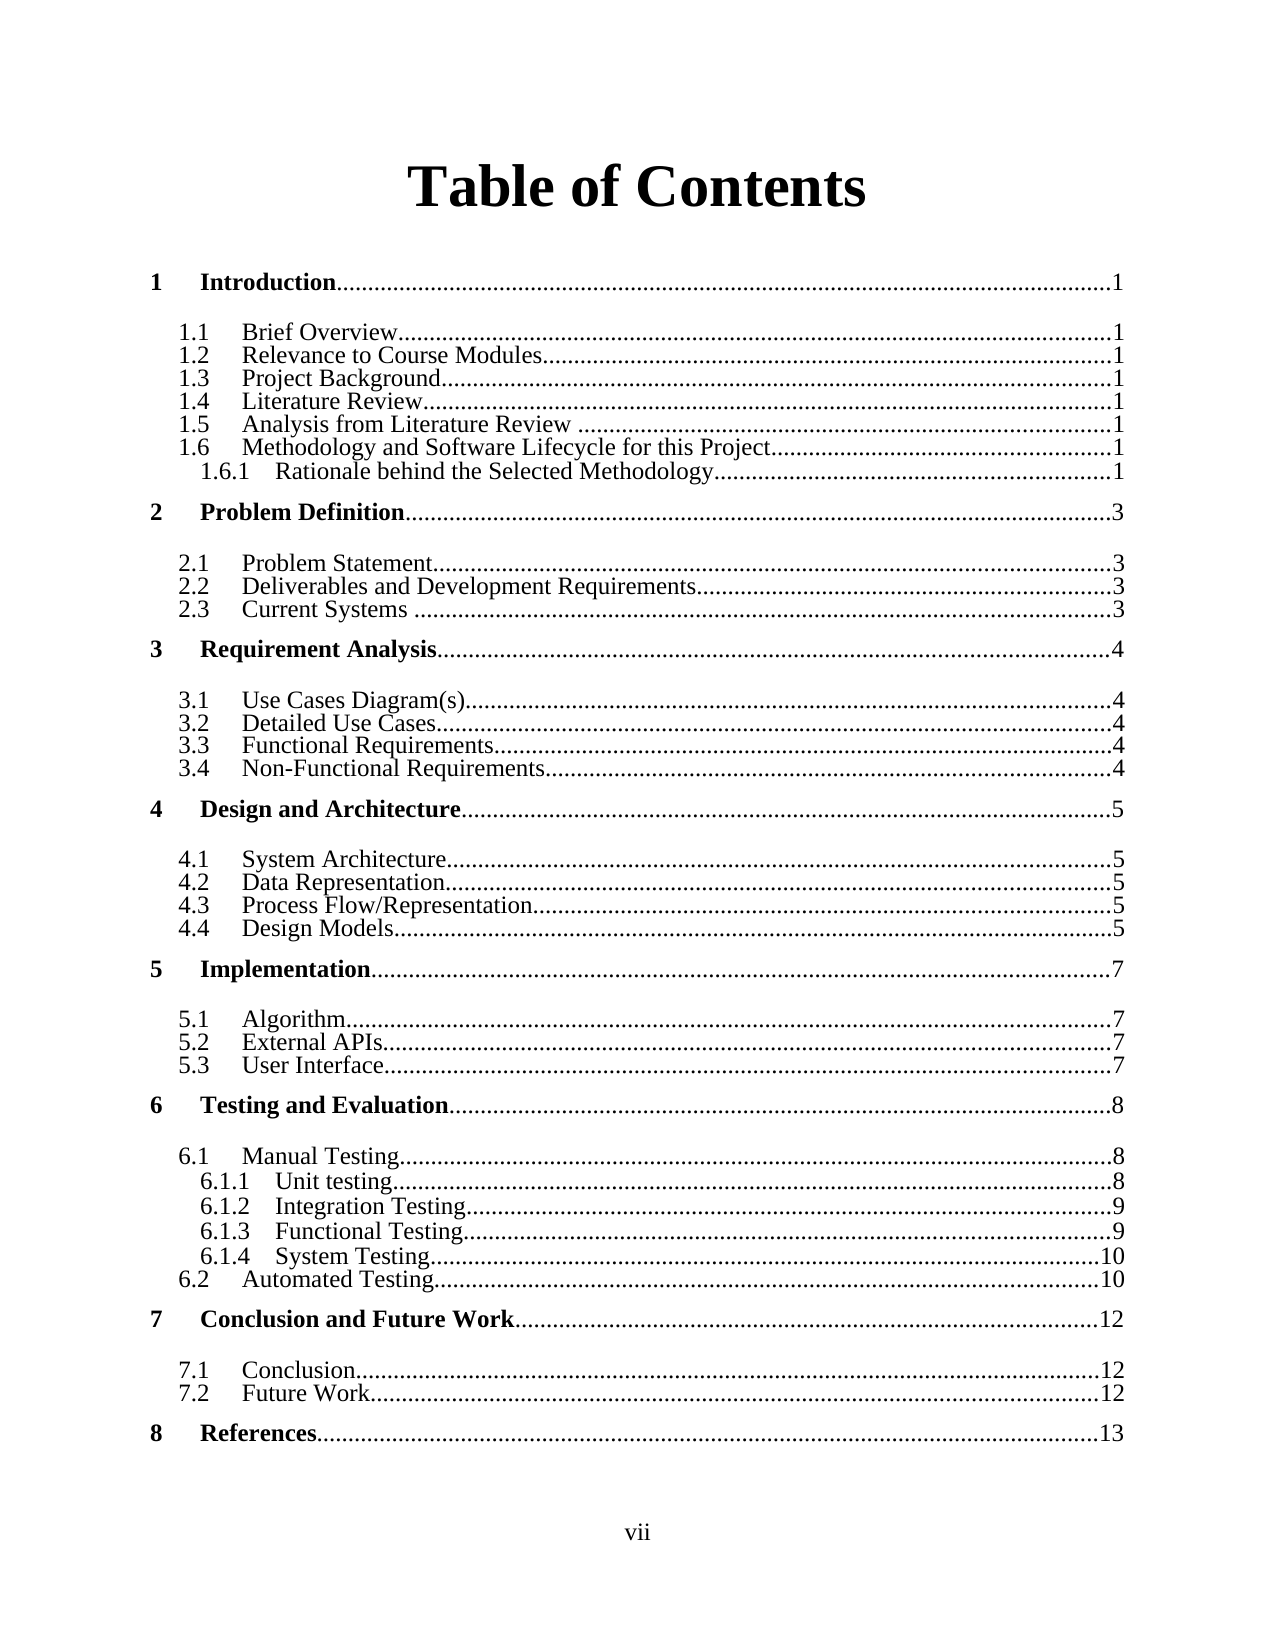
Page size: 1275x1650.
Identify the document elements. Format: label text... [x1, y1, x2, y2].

text 6.2 Automated Testing 10 [178, 1269, 1125, 1292]
text 3.1 Use Cases Diagram(s) 4 [178, 690, 1125, 713]
text 1.5 Analysis from Literature Review 1 [178, 414, 1125, 437]
text 7.1 Conclusion 12 [178, 1360, 1125, 1383]
text 5.1 Algorithm 7 [178, 1009, 1125, 1032]
text 3.2 Detailed Use Cases 4 [178, 713, 1125, 736]
text 4 Design and Architecture 5 [150, 794, 1125, 823]
text 4.4 Design Models 5 [178, 918, 1125, 941]
text 7.2 Future Work 12 [178, 1383, 1125, 1406]
text 6.1 Manual Testing 8 [178, 1146, 1125, 1169]
text 1 Introduction 1 [150, 267, 1125, 295]
text 1.6 Methodology and Software Lifecycle for this Project 1 [178, 437, 1125, 460]
text 2.3 Current Systems 3 [178, 599, 1125, 622]
text Table of Contents [150, 150, 1125, 219]
text 3.3 Functional Requirements 4 [178, 736, 1125, 758]
text 6.1.3 Functional Testing 9 [200, 1219, 1125, 1244]
text 6.1.4 System Testing 10 [200, 1244, 1125, 1269]
text 3.4 Non-Functional Requirements 4 [178, 758, 1125, 781]
text 1.1 Brief Overview 1 [178, 322, 1125, 345]
text 6 Testing and Evaluation 8 [150, 1091, 1125, 1119]
text 6.1.1 Unit testing 8 [200, 1169, 1125, 1194]
text 2 Problem Definition 3 [150, 497, 1125, 526]
text 6.1.2 Integration Testing 9 [200, 1194, 1125, 1219]
text 7 Conclusion and Future Work 12 [150, 1304, 1125, 1333]
text 1.2 Relevance to Course Modules 1 [178, 345, 1125, 368]
text 5.2 External APIs 7 [178, 1032, 1125, 1055]
text 4.3 Process Flow/Representation 5 [178, 895, 1125, 918]
text 4.2 Data Representation 5 [178, 872, 1125, 895]
text 1.3 Project Background 1 [178, 368, 1125, 391]
text 5.3 User Interface 7 [178, 1055, 1125, 1078]
text 1.4 Literature Review 1 [178, 391, 1125, 414]
text 1.6.1 Rationale behind the Selected Methodology 1 [200, 460, 1125, 485]
text 3 Requirement Analysis 4 [150, 634, 1125, 663]
text 2.2 Deliverables and Development Requirements 3 [178, 576, 1125, 599]
text 8 References 13 [150, 1418, 1125, 1447]
text 5 Implementation 7 [150, 954, 1125, 982]
text 2.1 Problem Statement 3 [178, 553, 1125, 576]
text 4.1 System Architecture 5 [178, 849, 1125, 872]
